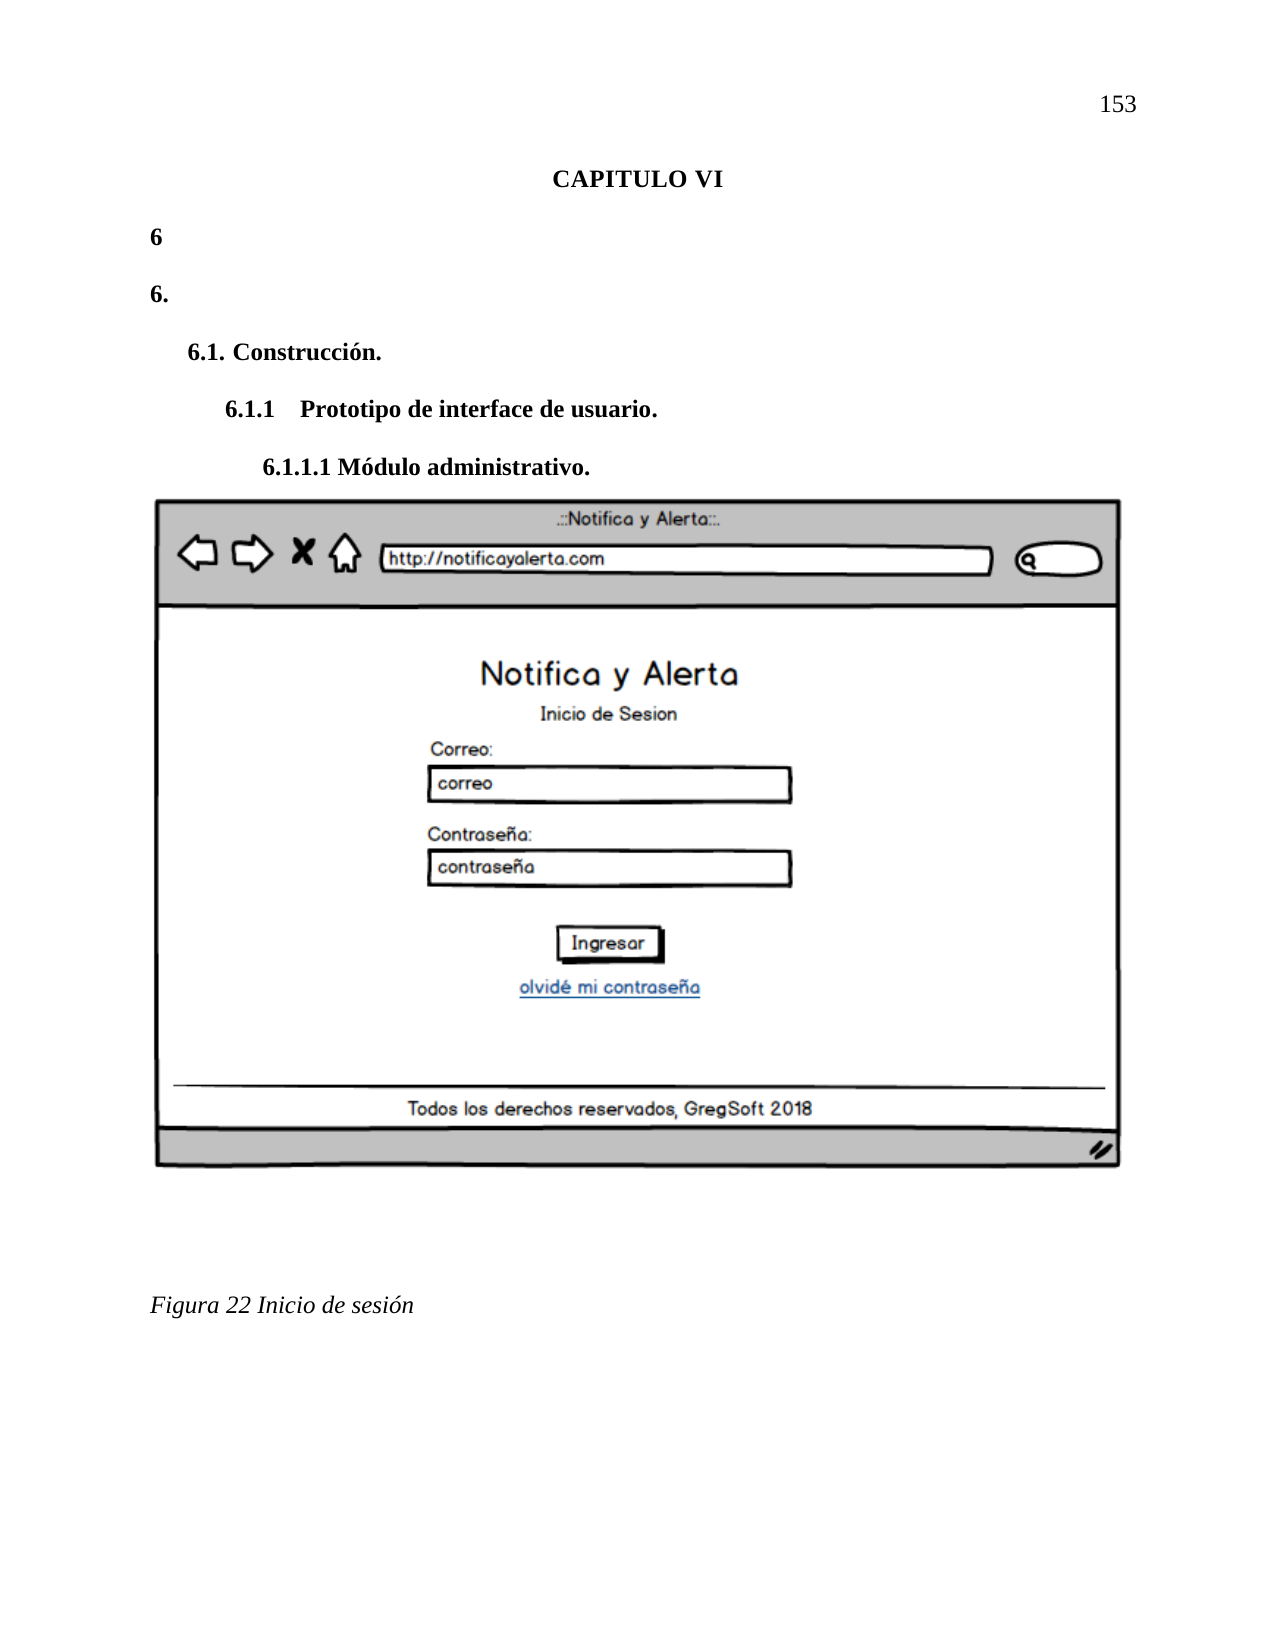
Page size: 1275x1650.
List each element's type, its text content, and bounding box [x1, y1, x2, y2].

picture [150, 489, 1125, 1176]
subtitle Construcción. [187, 337, 1125, 366]
subtitle Prototipo de interface de usuario. [225, 394, 1125, 423]
subtitle CAPITULO VI [150, 164, 1125, 193]
subtitle Módulo administrativo. [262, 452, 1125, 481]
